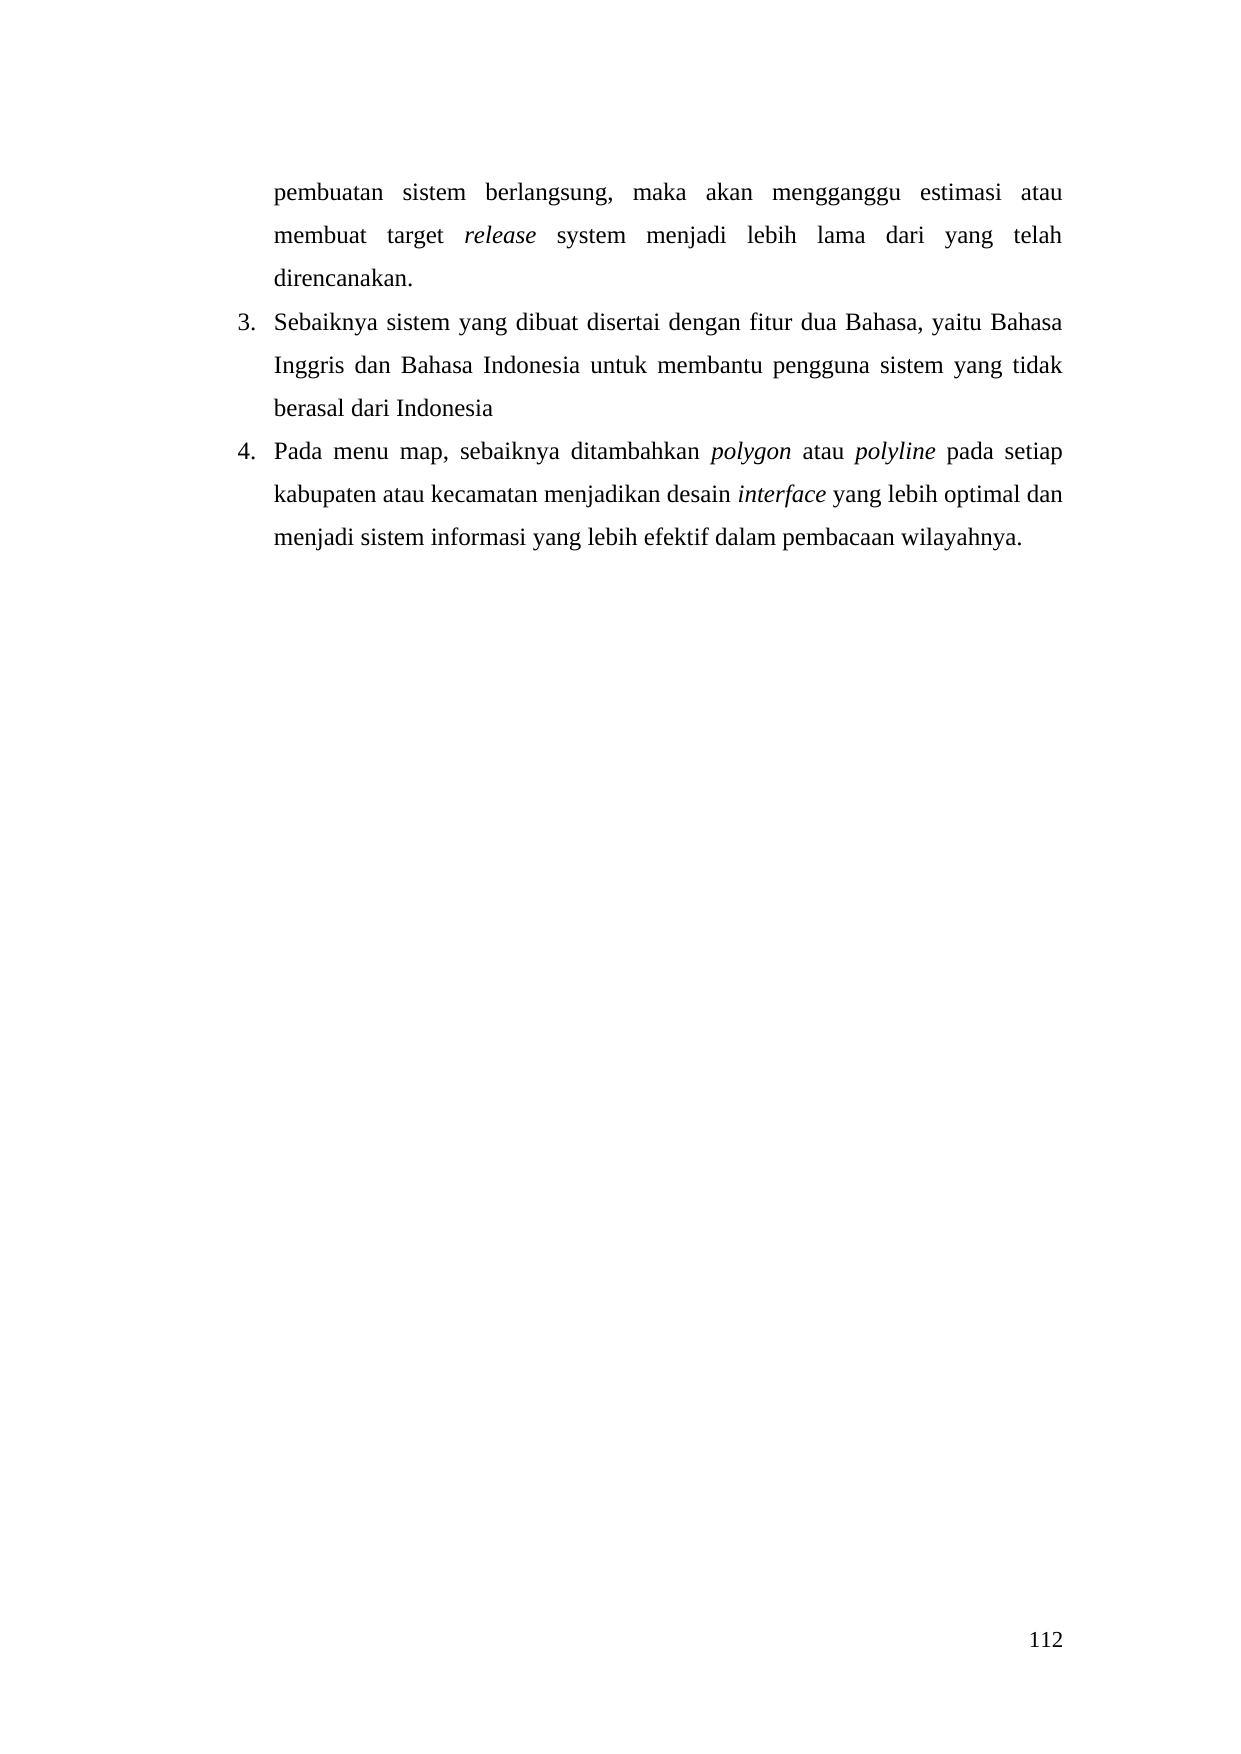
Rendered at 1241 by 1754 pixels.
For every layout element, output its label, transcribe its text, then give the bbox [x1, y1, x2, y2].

list Pada menu map, sebaiknya ditambahkan polygon atau polyline pada setiap kabupaten atau kecamatan menjadikan desain interface yang lebih optimal dan menjadi sistem informasi yang lebih efektif dalam pembacaan wilayahnya. [237, 436, 1063, 551]
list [237, 177, 1063, 292]
list Sebaiknya sistem yang dibuat disertai dengan fitur dua Bahasa, yaitu Bahasa Inggris dan Bahasa Indonesia untuk membantu pengguna sistem yang tidak berasal dari Indonesia [237, 307, 1063, 422]
